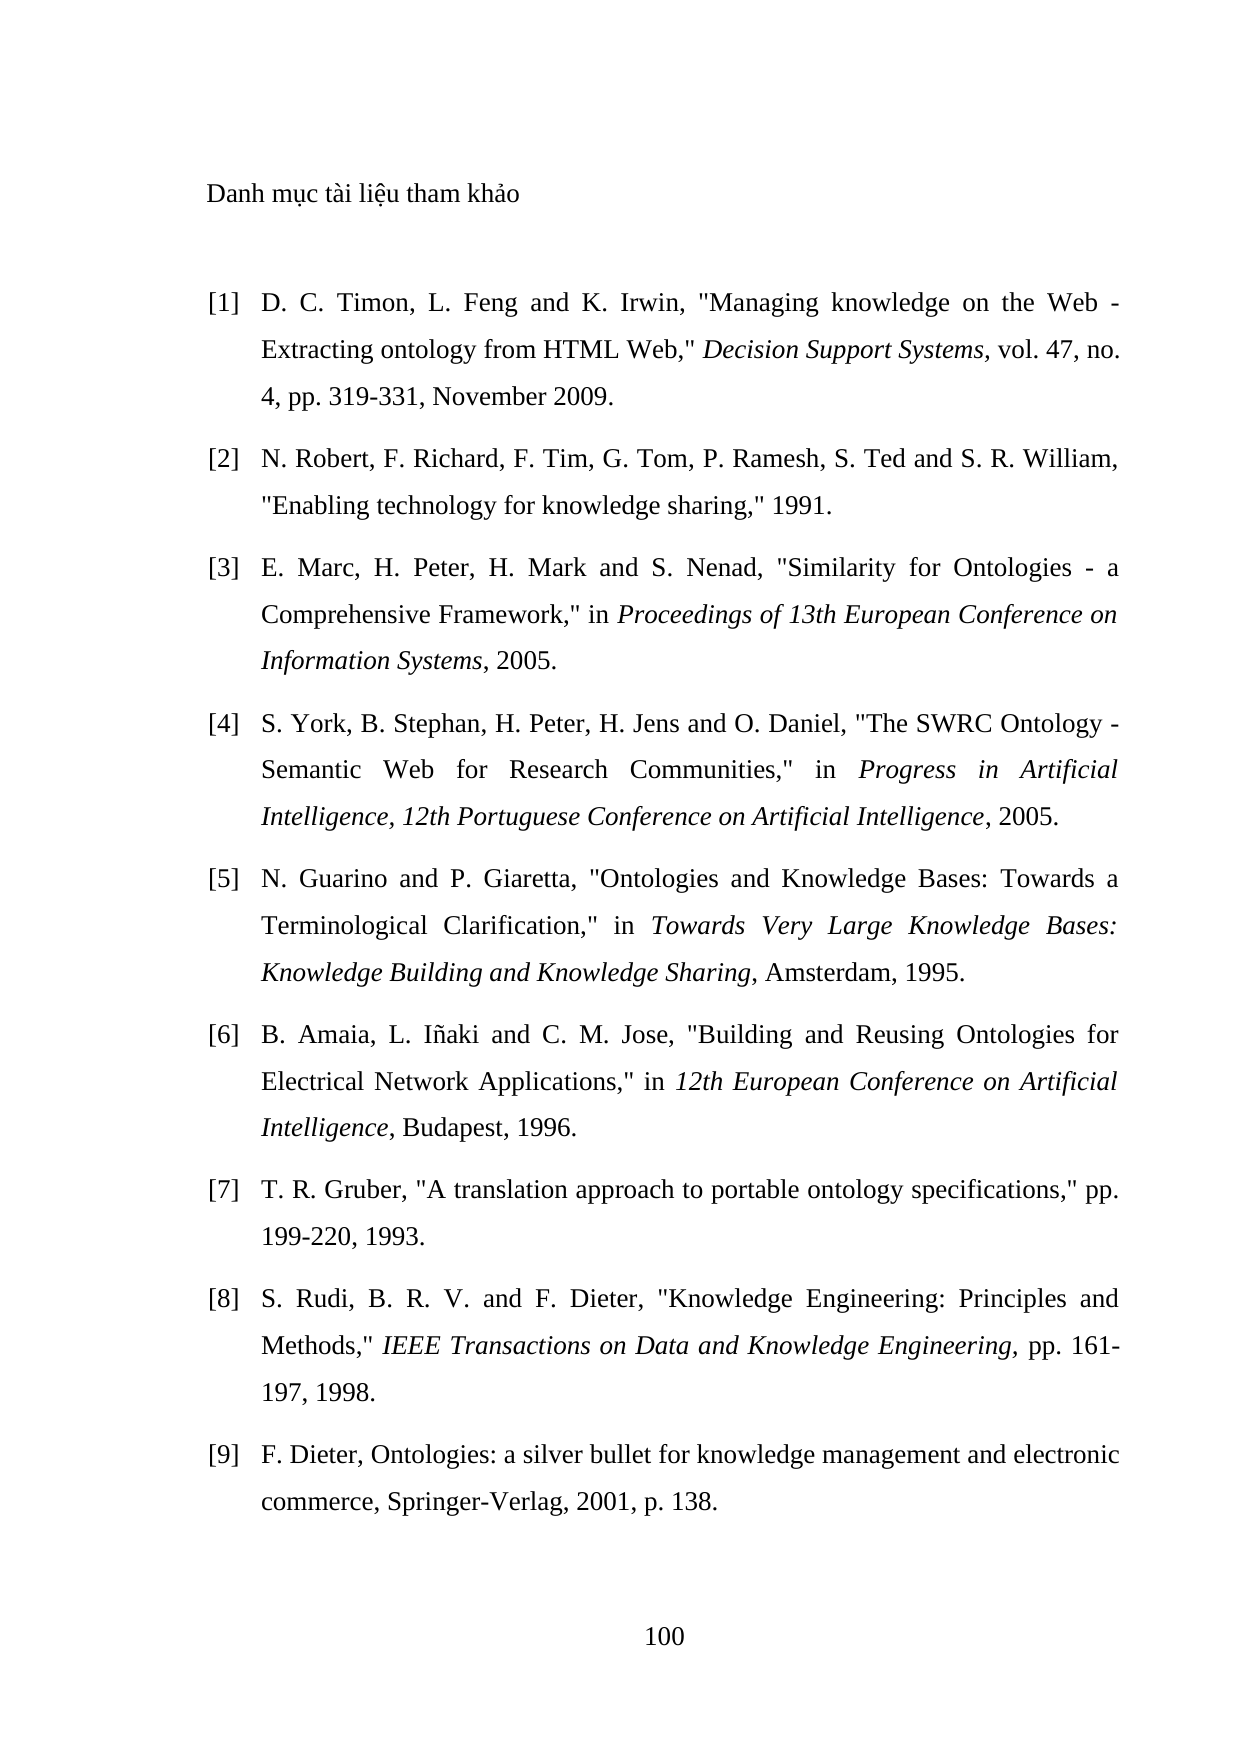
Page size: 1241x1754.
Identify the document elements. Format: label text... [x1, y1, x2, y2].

table_cell N. Guarino and P. Giaretta, "Ontologies and Knowledge Bases: Towards a Terminological Clarification," in Towards Very Large Knowledge Bases: Knowledge Building and Knowledge Sharing, Amsterdam, 1995. [259, 861, 1122, 1016]
table_cell [8] [206, 1281, 259, 1437]
table_cell [5] [206, 861, 259, 1016]
table_header D. C. Timon, L. Feng and K. Irwin, "Managing knowledge on the Web - Extracting ontology from HTML Web," Decision Support Systems, vol. 47, no. 4, pp. 319-331, November 2009. [259, 285, 1122, 441]
table_cell [9] [206, 1437, 259, 1546]
table_cell E. Marc, H. Peter, H. Mark and S. Nenad, "Similarity for Ontologies - a Comprehensive Framework," in Proceedings of 13th European Conference on Information Systems, 2005. [259, 550, 1122, 705]
table_cell B. Amaia, L. Iñaki and C. M. Jose, "Building and Reusing Ontologies for Electrical Network Applications," in 12th European Conference on Artificial Intelligence, Budapest, 1996. [259, 1016, 1122, 1172]
table_cell [3] [206, 550, 259, 705]
table_cell [6] [206, 1016, 259, 1172]
table_cell S. Rudi, B. R. V. and F. Dieter, "Knowledge Engineering: Principles and Methods," IEEE Transactions on Data and Knowledge Engineering, pp. 161-197, 1998. [259, 1281, 1122, 1437]
table_header [1] [206, 285, 259, 441]
table_cell [4] [206, 705, 259, 861]
table_cell T. R. Gruber, "A translation approach to portable ontology specifications," pp. 199-220, 1993. [259, 1172, 1122, 1281]
table_cell [7] [206, 1172, 259, 1281]
list Danh mục tài liệu tham khảo [206, 177, 1122, 208]
table_cell [2] [206, 441, 259, 549]
table_cell S. York, B. Stephan, H. Peter, H. Jens and O. Daniel, "The SWRC Ontology - Semantic Web for Research Communities," in Progress in Artificial Intelligence, 12th Portuguese Conference on Artificial Intelligence, 2005. [259, 705, 1122, 861]
table_cell N. Robert, F. Richard, F. Tim, G. Tom, P. Ramesh, S. Ted and S. R. William, "Enabling technology for knowledge sharing," 1991. [259, 441, 1122, 549]
table_cell F. Dieter, Ontologies: a silver bullet for knowledge management and electronic commerce, Springer-Verlag, 2001, p. 138. [259, 1437, 1122, 1546]
